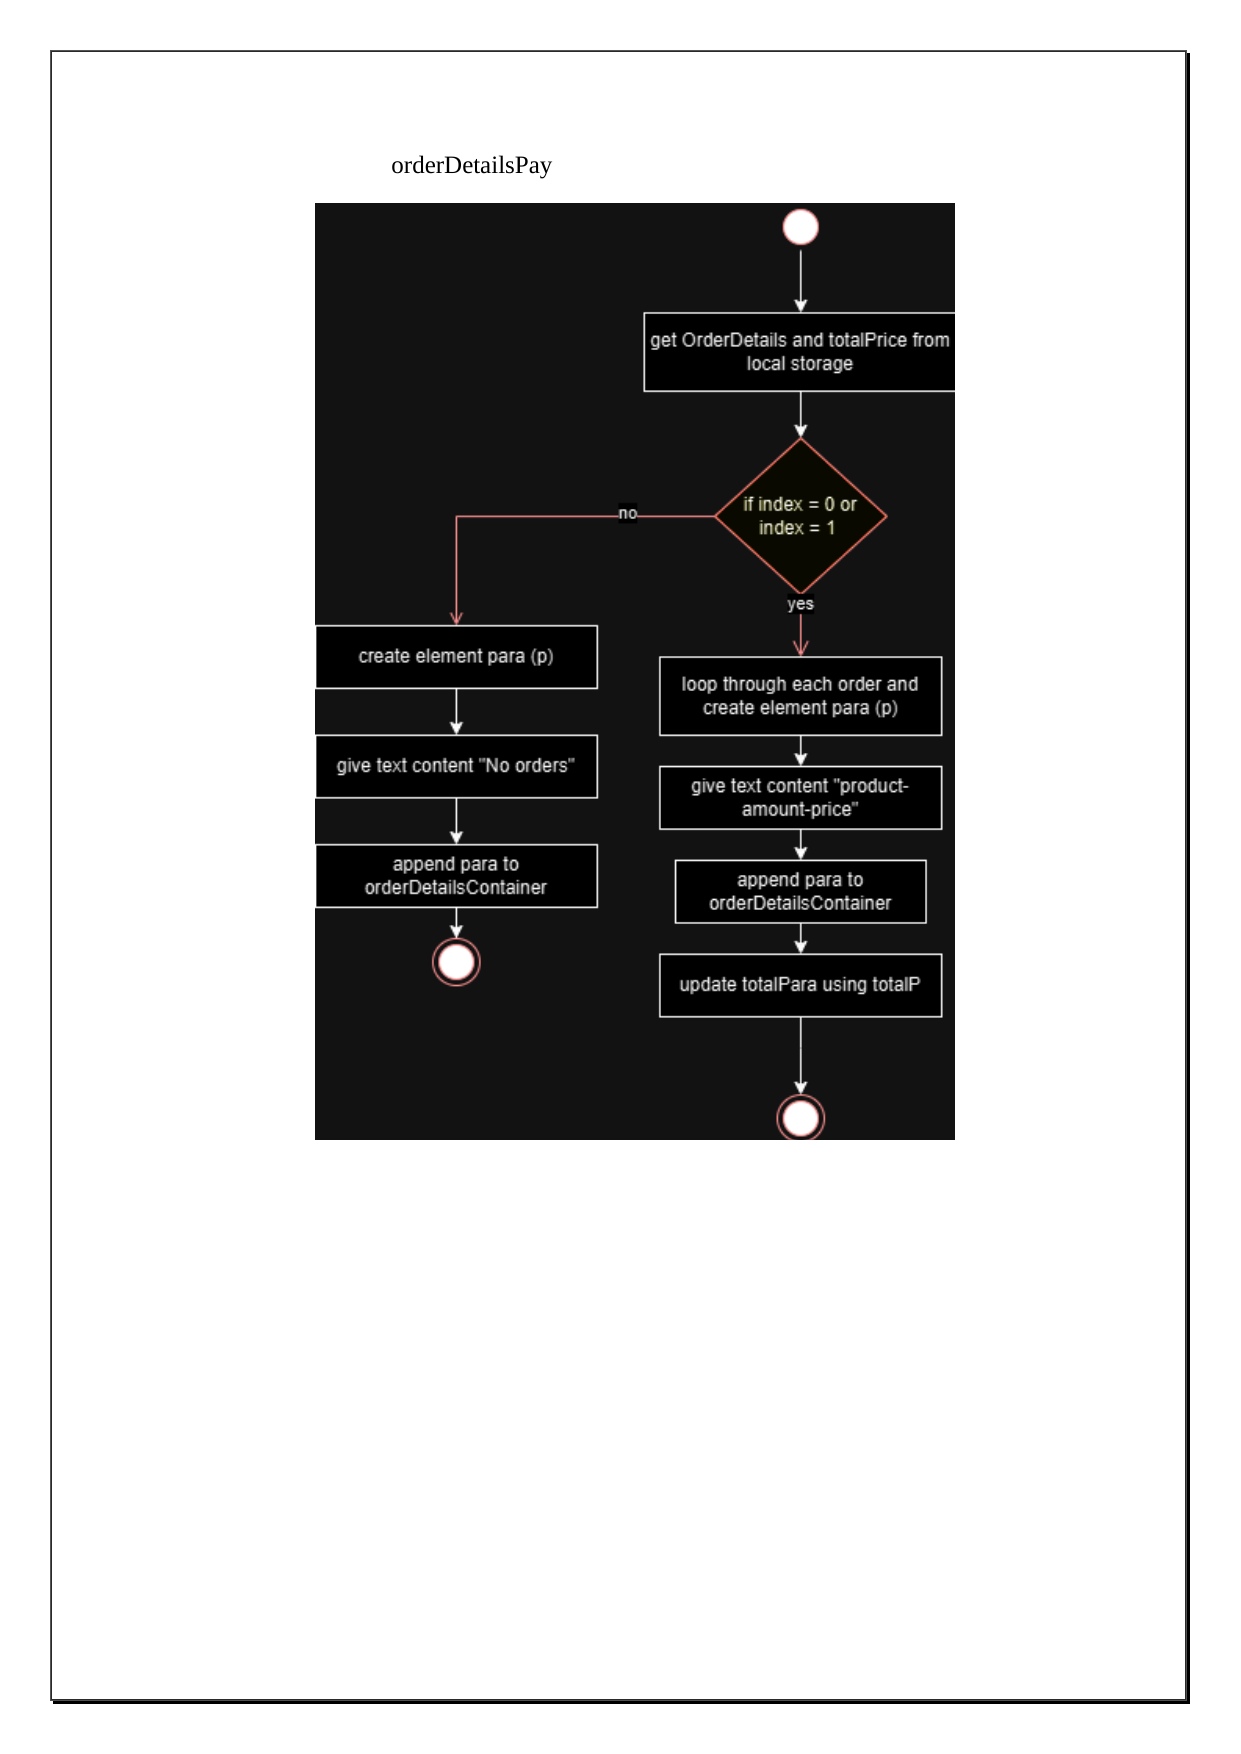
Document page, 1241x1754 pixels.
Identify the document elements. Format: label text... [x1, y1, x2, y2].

text orderDetailsPay [188, 150, 1087, 179]
picture [315, 203, 955, 1142]
